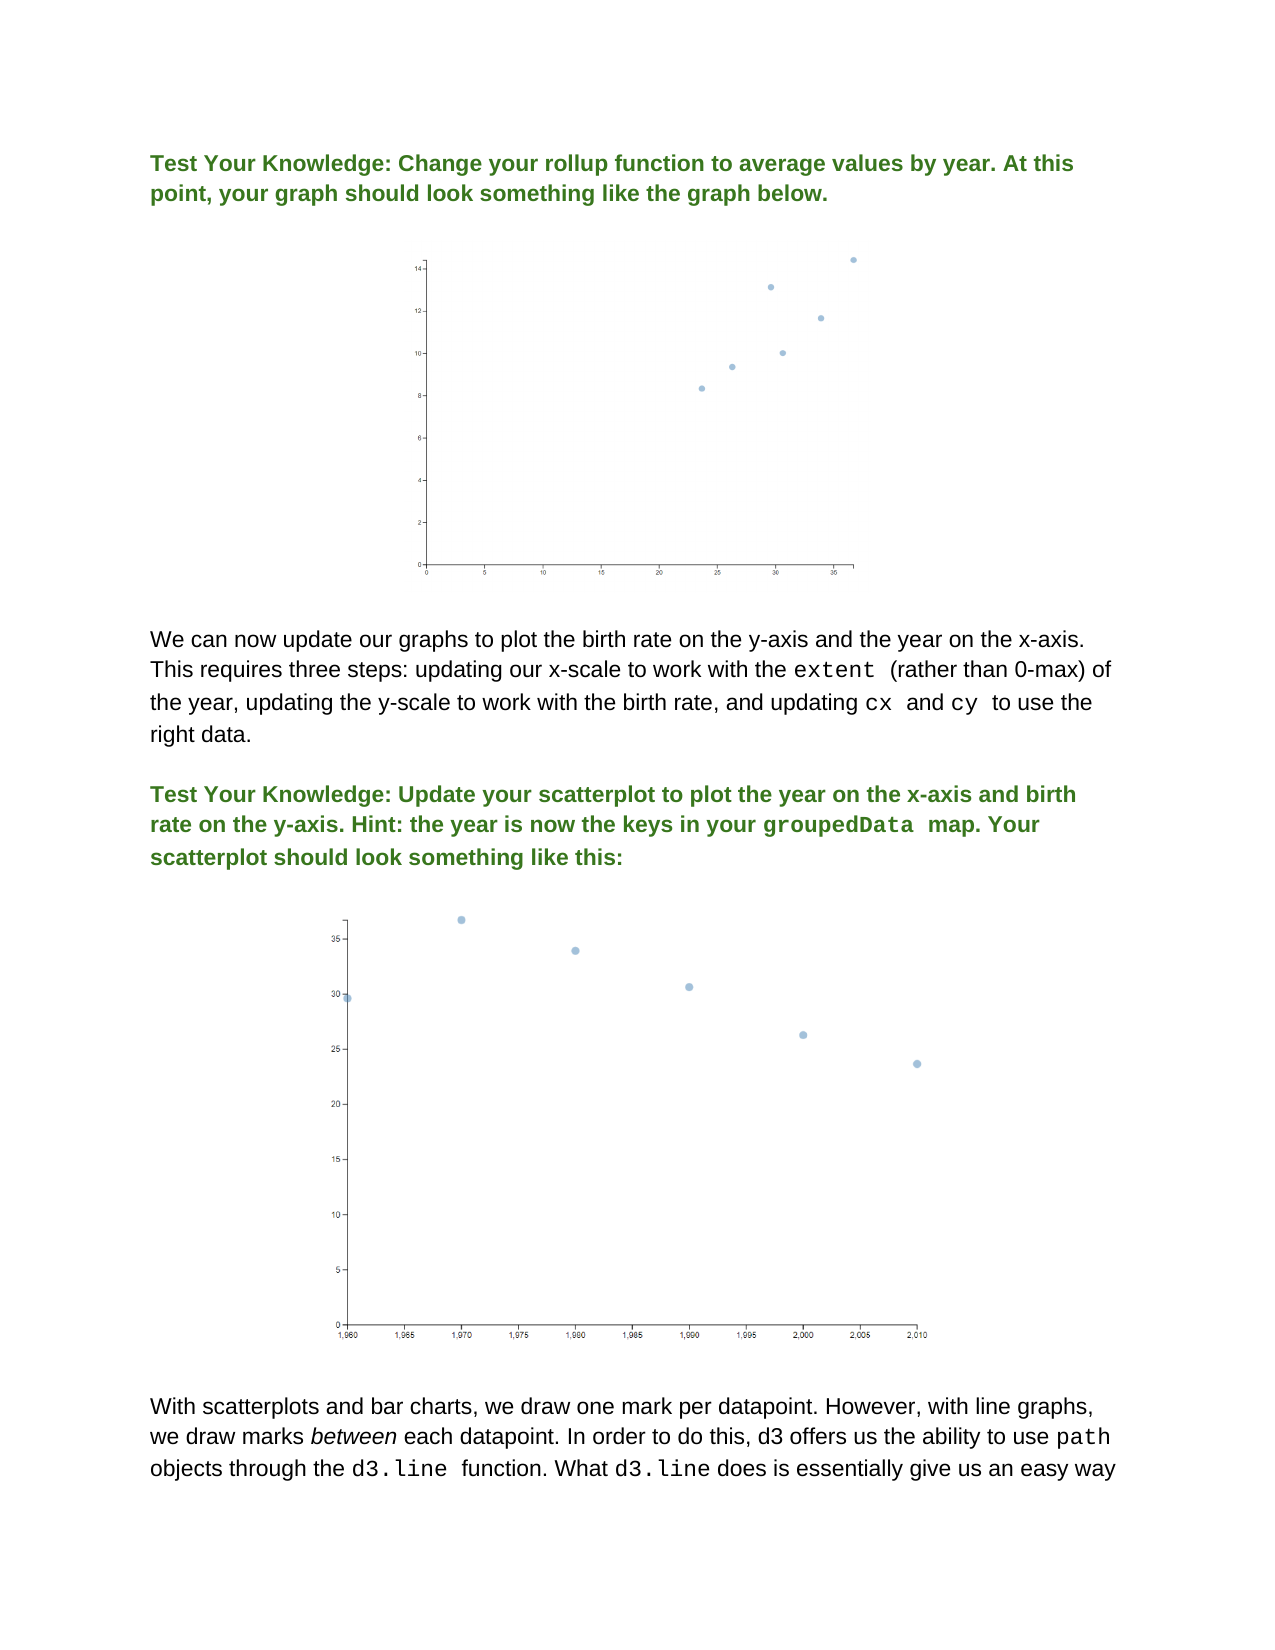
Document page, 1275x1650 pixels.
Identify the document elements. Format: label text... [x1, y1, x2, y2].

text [150, 1393, 1125, 1484]
text Test Your Knowledge: Change your rollup function to average values by year. At this point, your graph should look something like the graph below. [150, 150, 1125, 207]
text We can now update our graphs to plot the birth rate on the y-axis and the year on the x-axis. This requires three steps: updating our x-scale to work with the extent (rather than 0-max) of the year, updating the y-scale to work with the birth rate, and updating cx and cy to use the right data. [150, 626, 1125, 747]
picture [403, 240, 872, 593]
text Test Your Knowledge: Update your scatterplot to plot the year on the x-axis and birth rate on the y-axis. Hint: the year is now the keys in your groupedData map. Your scatterplot should look something like this: [150, 781, 1125, 870]
picture [323, 904, 952, 1359]
